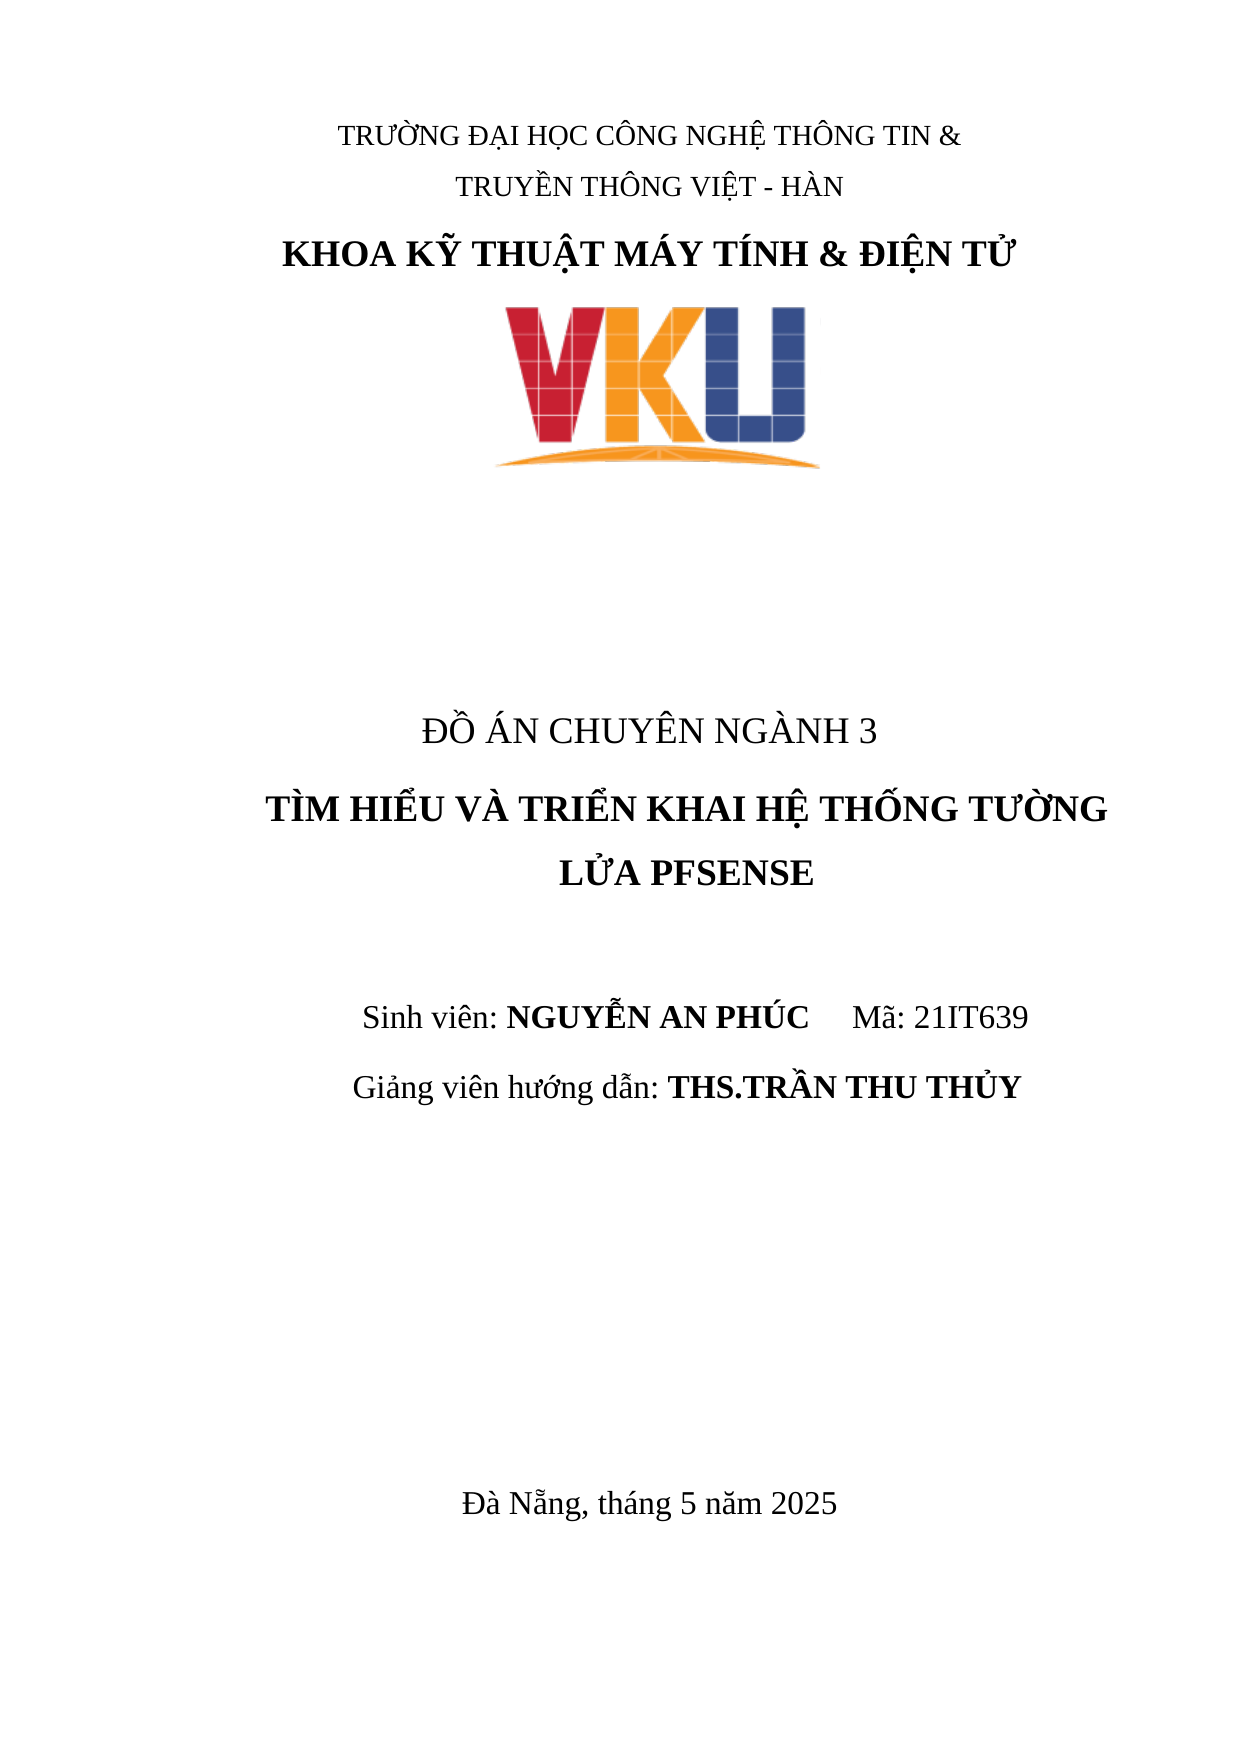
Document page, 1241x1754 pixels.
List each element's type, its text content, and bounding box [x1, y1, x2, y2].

text ĐỒ ÁN CHUYÊN NGÀNH 3 [177, 709, 1122, 752]
text Sinh viên: NGUYỄN AN PHÚC Mã: 21IT639 [177, 998, 1122, 1036]
text TÌM HIỂU VÀ TRIỂN KHAI HỆ THỐNG TƯỜNG LỬA PFSENSE [252, 786, 1122, 894]
text Giảng viên hướng dẫn: THS.TRẦN THU THỦY [177, 1068, 1122, 1106]
text TRƯỜNG ĐẠI HỌC CÔNG NGHỆ THÔNG TIN & TRUYỀN THÔNG VIỆT - HÀN [177, 118, 1122, 202]
text Đà Nẵng, tháng 5 năm 2025 [177, 1484, 1122, 1522]
picture [478, 290, 821, 482]
